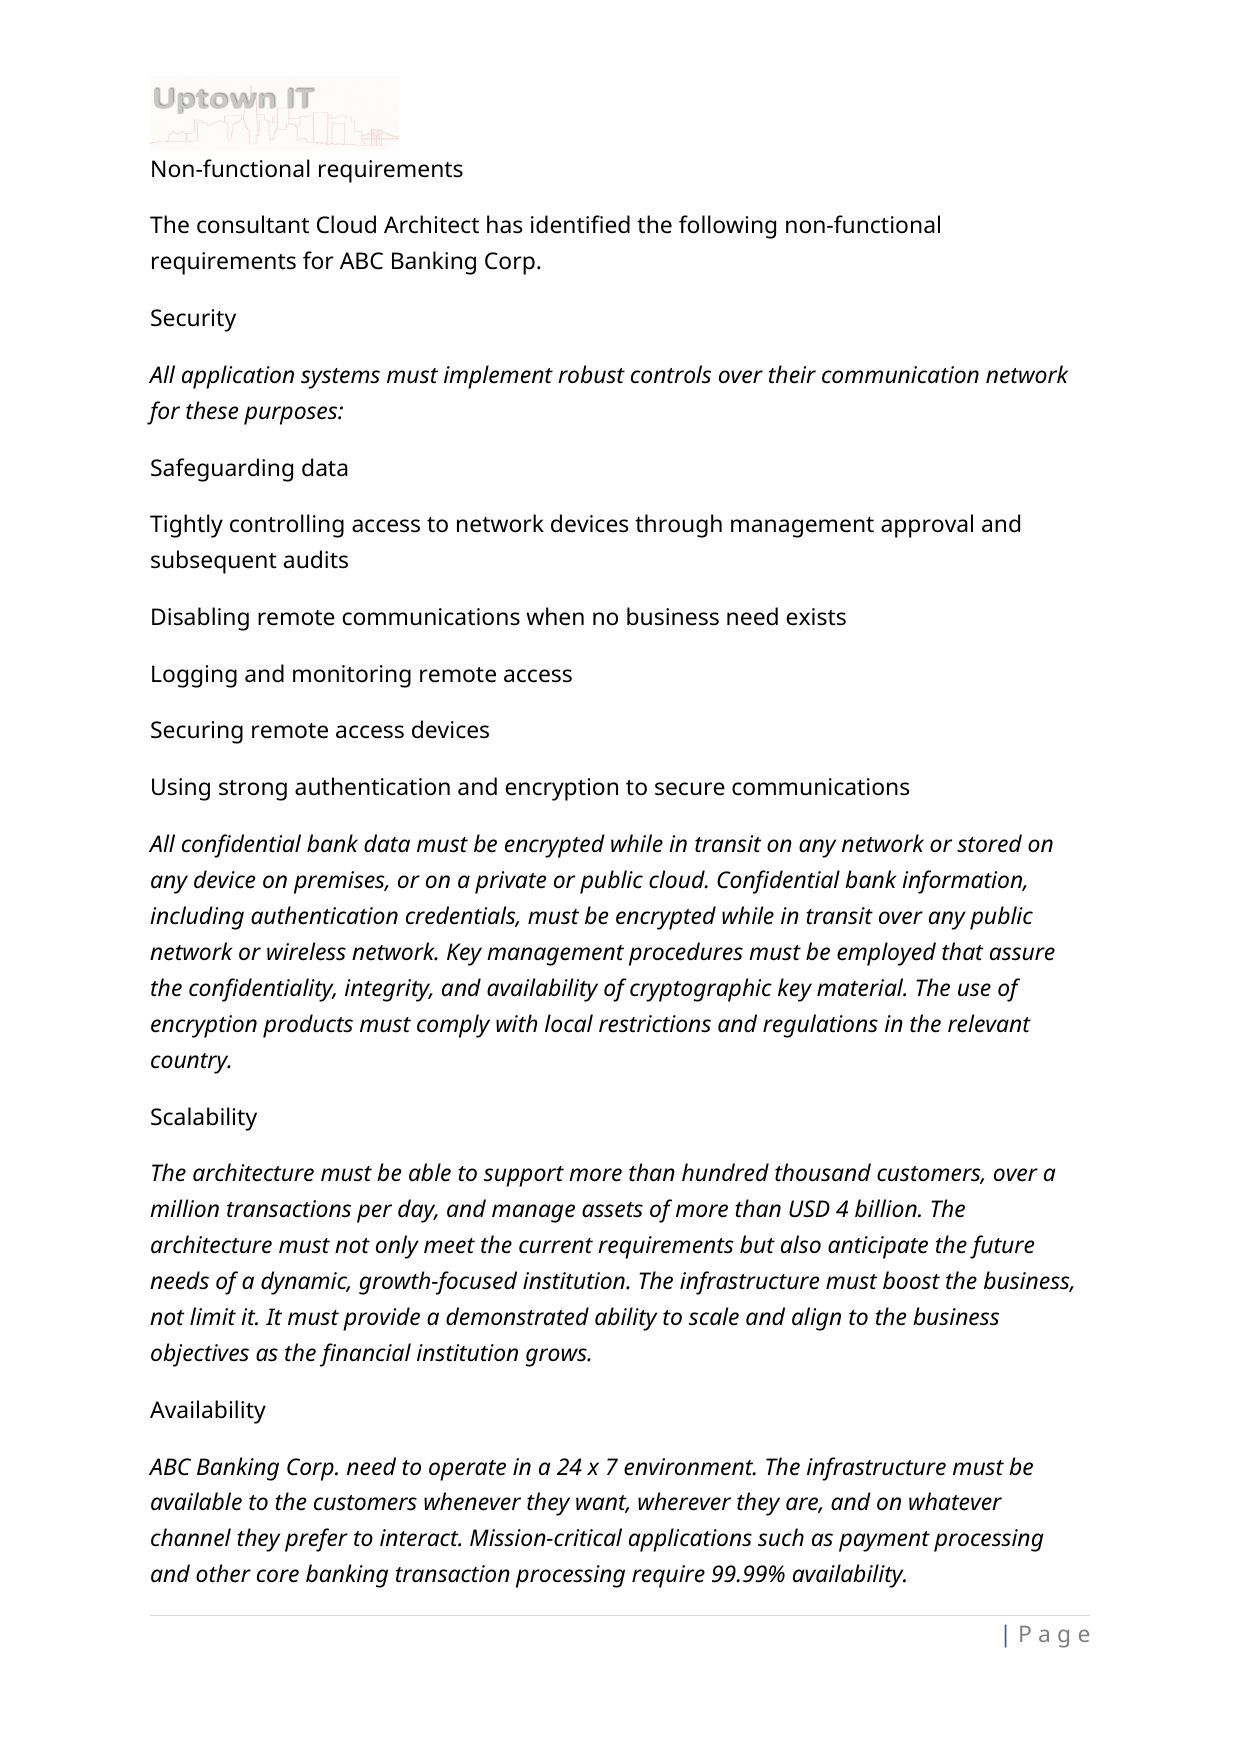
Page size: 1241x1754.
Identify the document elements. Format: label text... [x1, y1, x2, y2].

text Non-functional requirements [150, 152, 1090, 184]
text Disabling remote communications when no business need exists [150, 601, 1090, 632]
text Securing remote access devices [150, 714, 1090, 746]
text The architecture must be able to support more than hundred thousand customers, over a million transactions per day, and manage assets of more than USD 4 billion. The architecture must not only meet the current requirements but also anticipate the future needs of a dynamic, growth-focused institution. The infrastructure must boost the business, not limit it. It must provide a demonstrated ability to scale and align to the business objectives as the financial institution grows. [150, 1157, 1090, 1368]
text Security [150, 302, 1090, 333]
text All application systems must implement robust controls over their communication network for these purposes: [150, 359, 1090, 426]
text Tightly controlling access to network devices through management approval and subsequent audits [150, 508, 1090, 575]
text Availability [150, 1394, 1090, 1425]
text Safeguarding data [150, 451, 1090, 483]
text All confidential bank data must be encrypted while in transit on any network or stored on any device on premises, or on a private or public cloud. Confidential bank information, including authentication credentials, must be encrypted while in transit over any public network or wireless network. Key management procedures must be employed that assure the confidentiality, integrity, and availability of cryptographic key material. The use of encryption products must comply with local restrictions and regulations in the relevant country. [150, 828, 1090, 1075]
text ABC Banking Corp. need to operate in a 24 x 7 environment. The infrastructure must be available to the customers whenever they want, wherever they are, and on whatever channel they prefer to interact. Mission-critical applications such as payment processing and other core banking transaction processing require 99.99% availability. [150, 1450, 1090, 1589]
text Scalability [150, 1100, 1090, 1132]
text The consultant Cloud Architect has identified the following non-functional requirements for ABC Banking Corp. [150, 209, 1090, 276]
text Using strong authentication and encryption to secure communications [150, 771, 1090, 802]
text Logging and monitoring remote access [150, 658, 1090, 689]
picture [150, 73, 400, 153]
